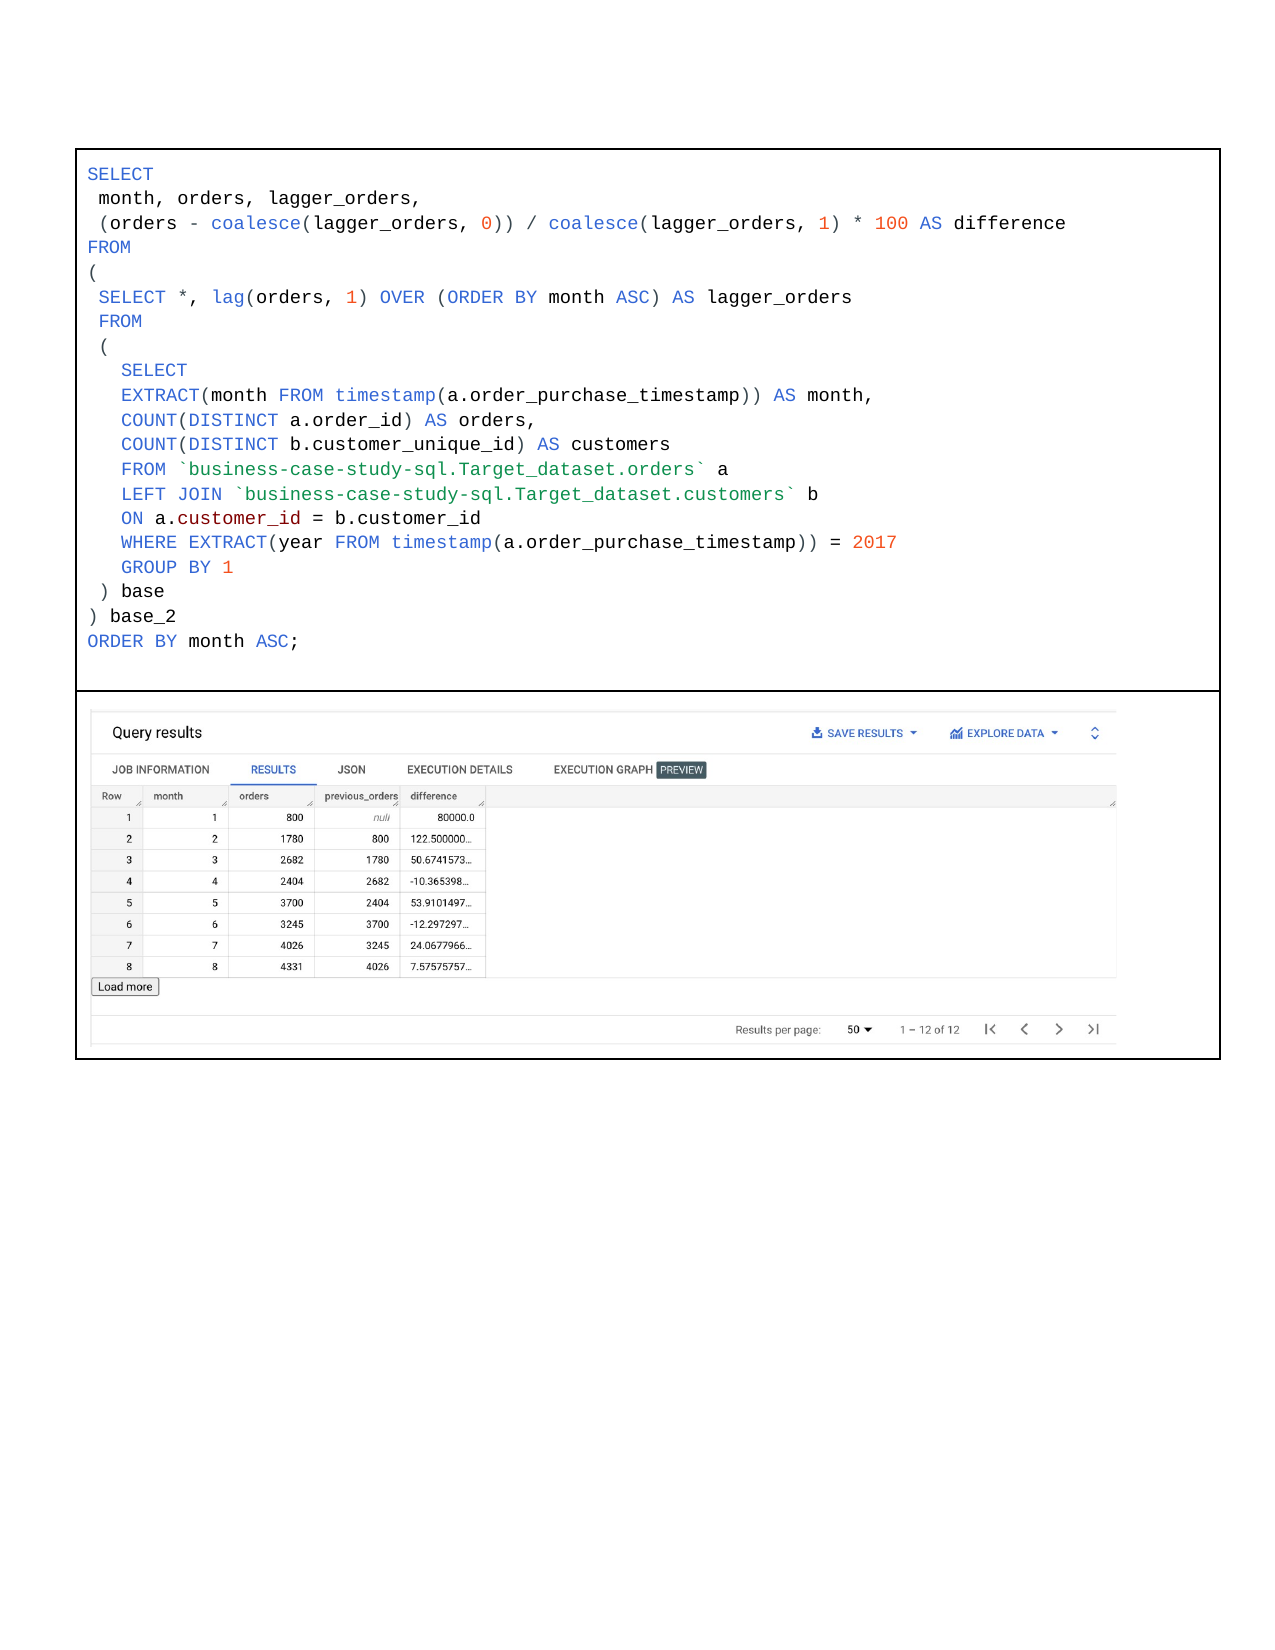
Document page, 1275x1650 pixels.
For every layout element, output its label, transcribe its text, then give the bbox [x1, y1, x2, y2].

table_header SELECT month, orders, lagger_orders, (orders - coalesce(lagger_orders, 0)) / coalesce(lagger_orders, 1) * 100 AS difference FROM ( SELECT *, lag(orders, 1) OVER (ORDER BY month ASC) AS lagger_orders FROM ( SELECT EXTRACT(month FROM timestamp(a.order_purchase_timestamp)) AS month, COUNT(DISTINCT a.order_id) AS orders, COUNT(DISTINCT b.customer_unique_id) AS customers FROM `business-case-study-sql.Target_dataset.orders` a LEFT JOIN `business-case-study-sql.Target_dataset.customers` b ON a.customer_id = b.customer_id WHERE EXTRACT(year FROM timestamp(a.order_purchase_timestamp)) = 2017 GROUP BY 1 ) base ) base_2 ORDER BY month ASC; [77, 150, 1219, 689]
table_cell [77, 692, 1219, 1058]
picture [90, 709, 1117, 1047]
